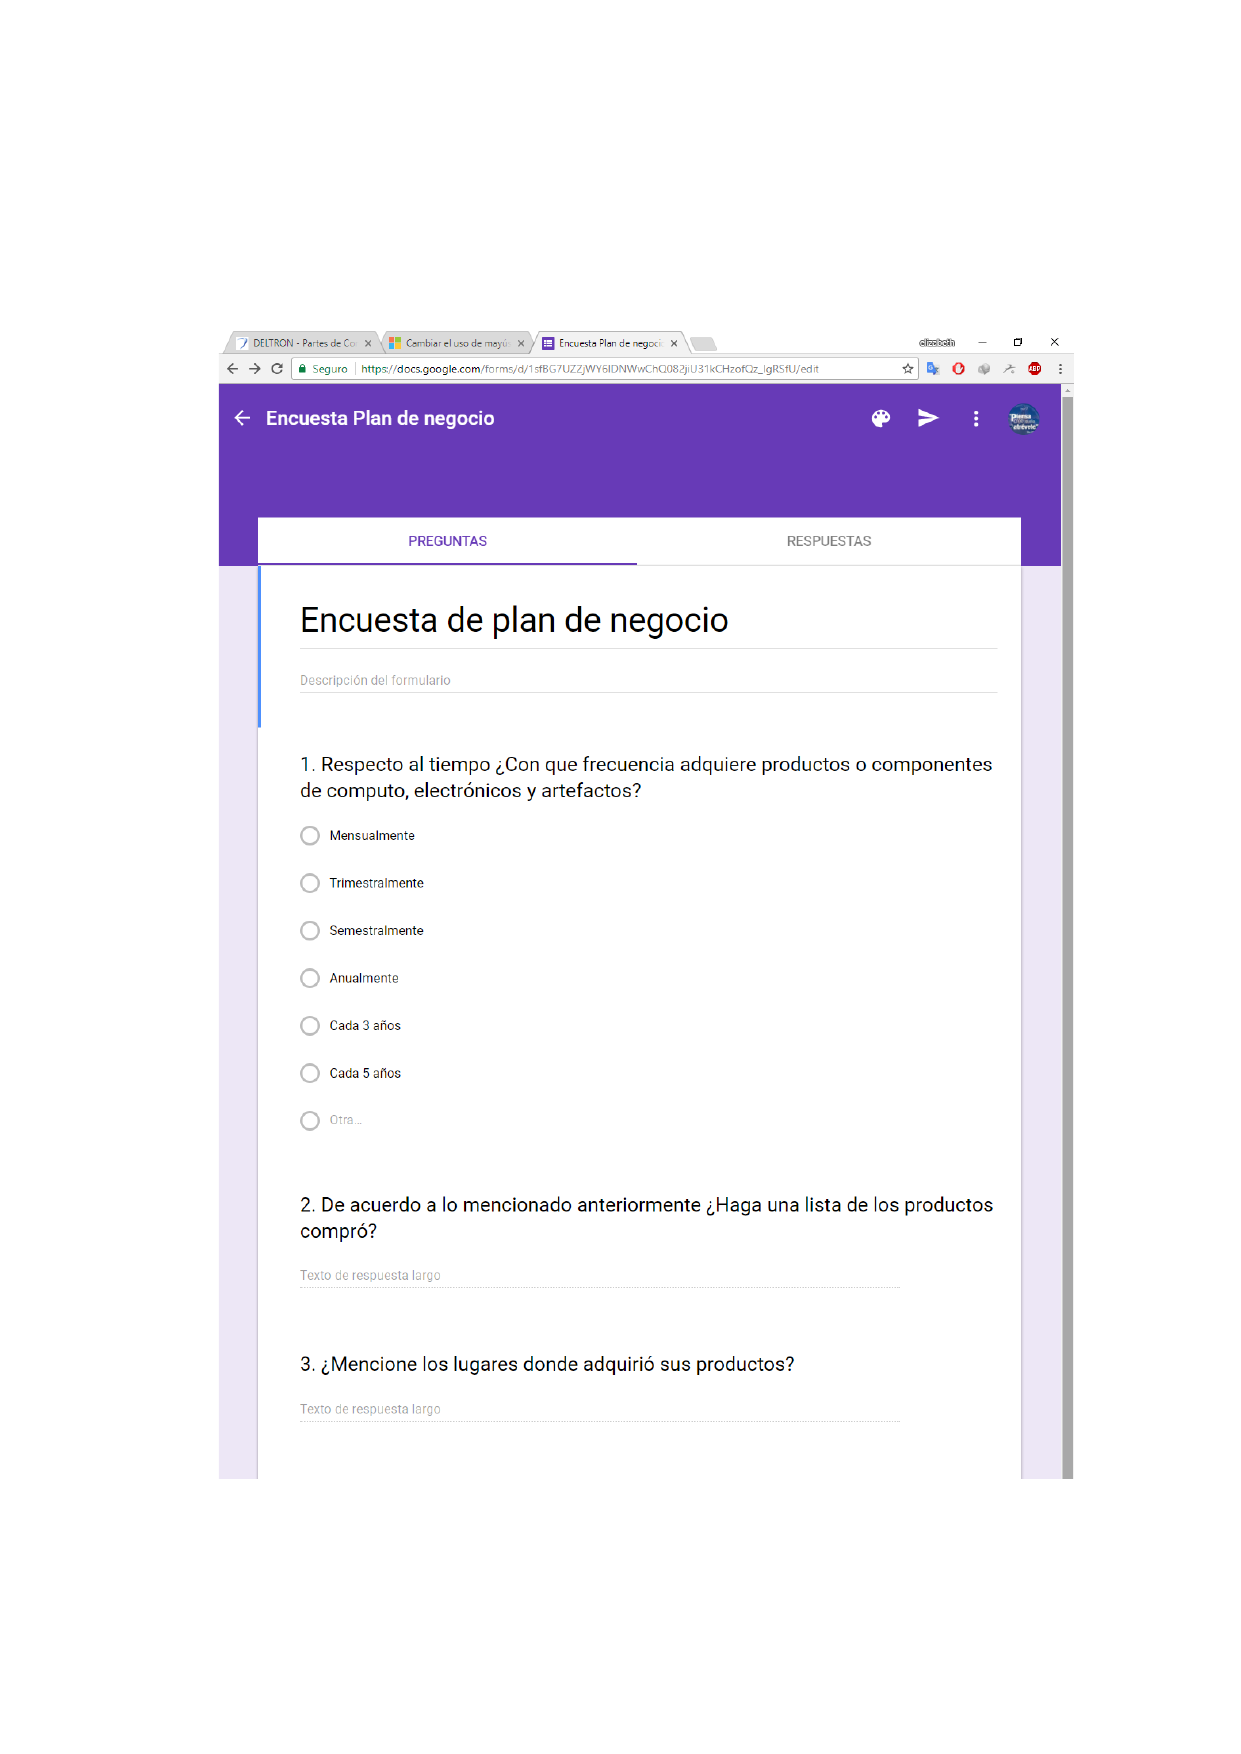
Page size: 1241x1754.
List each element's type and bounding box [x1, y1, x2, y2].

picture [218, 331, 1074, 1479]
